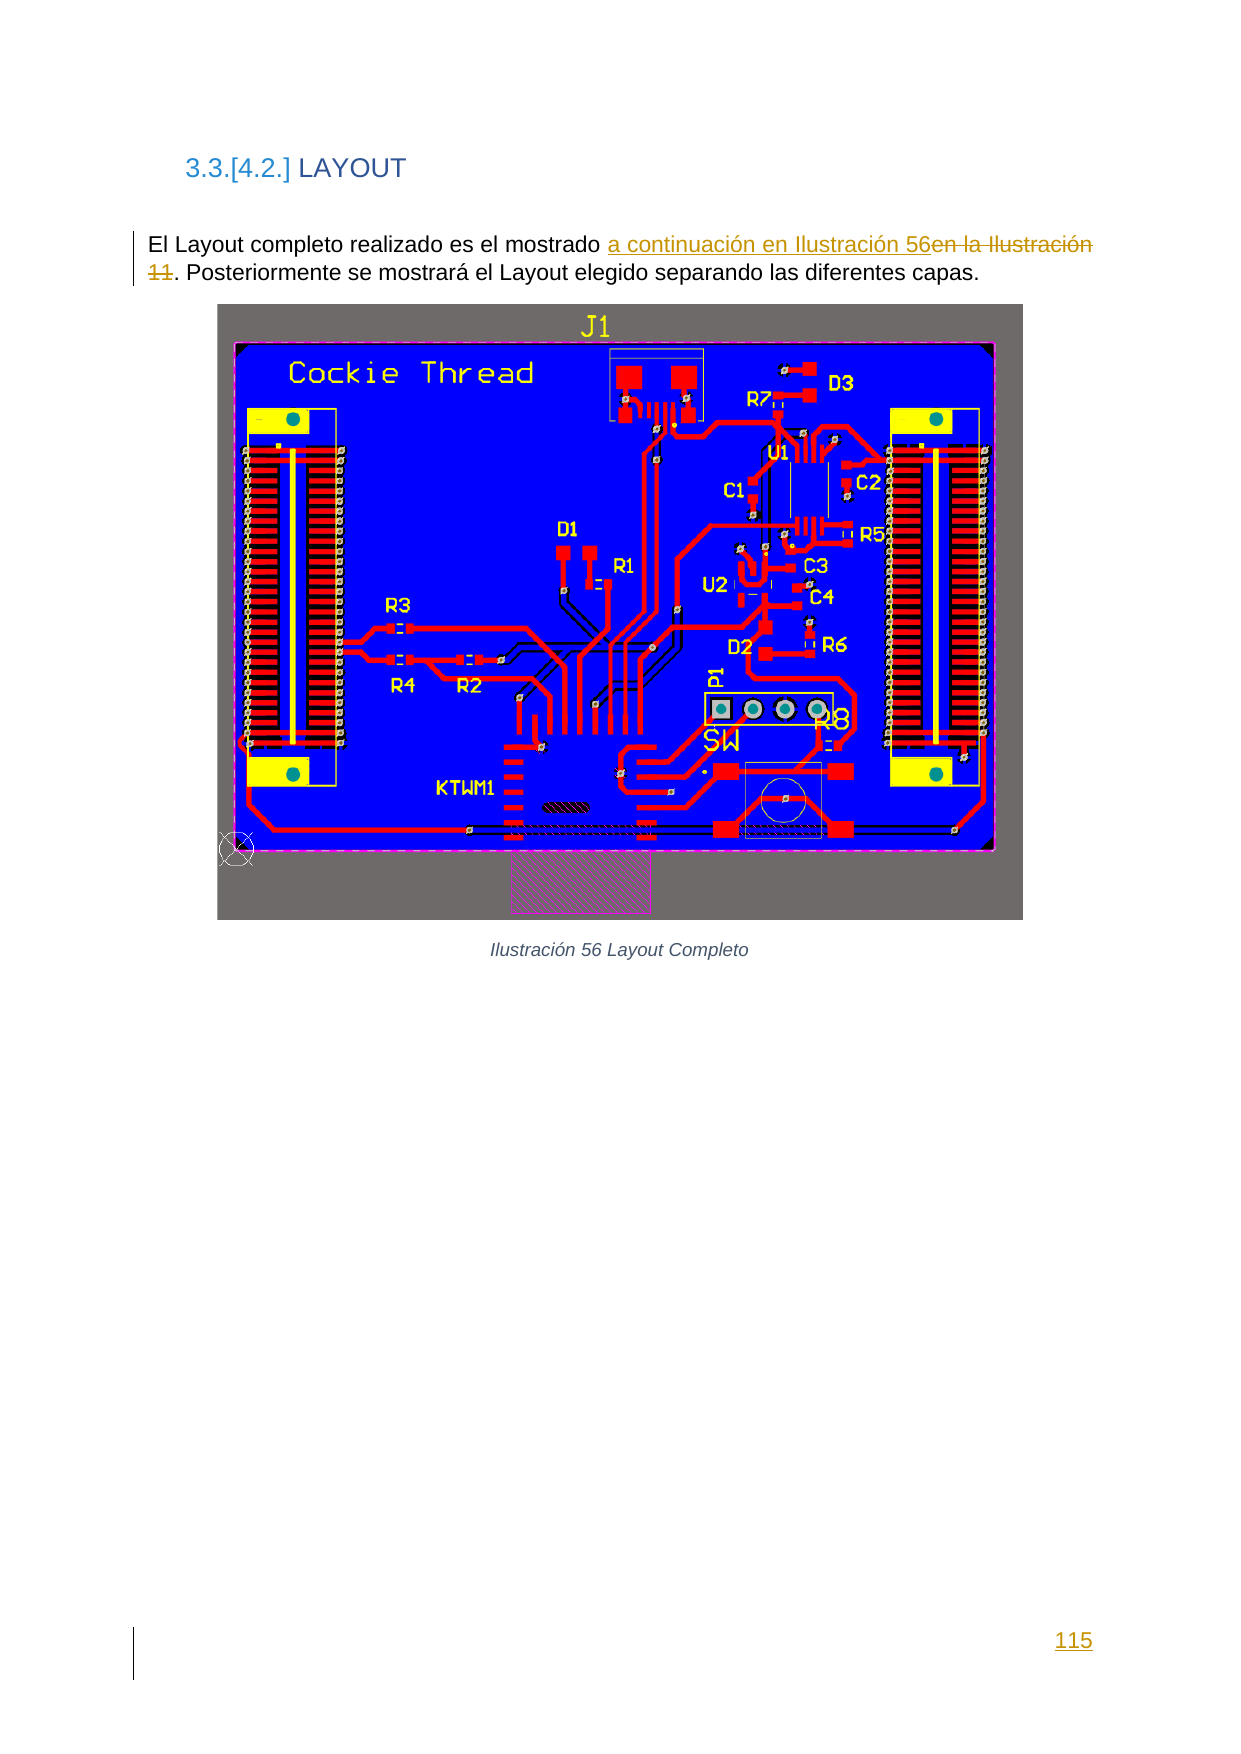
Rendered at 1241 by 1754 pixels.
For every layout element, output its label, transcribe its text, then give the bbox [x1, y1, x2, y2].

text El Layout completo realizado es el mostrado . Posteriormente se mostrará el Layout elegido separando las diferentes capas. [148, 231, 1092, 286]
subtitle LAYOUT [185, 152, 1092, 183]
picture [217, 304, 1023, 920]
